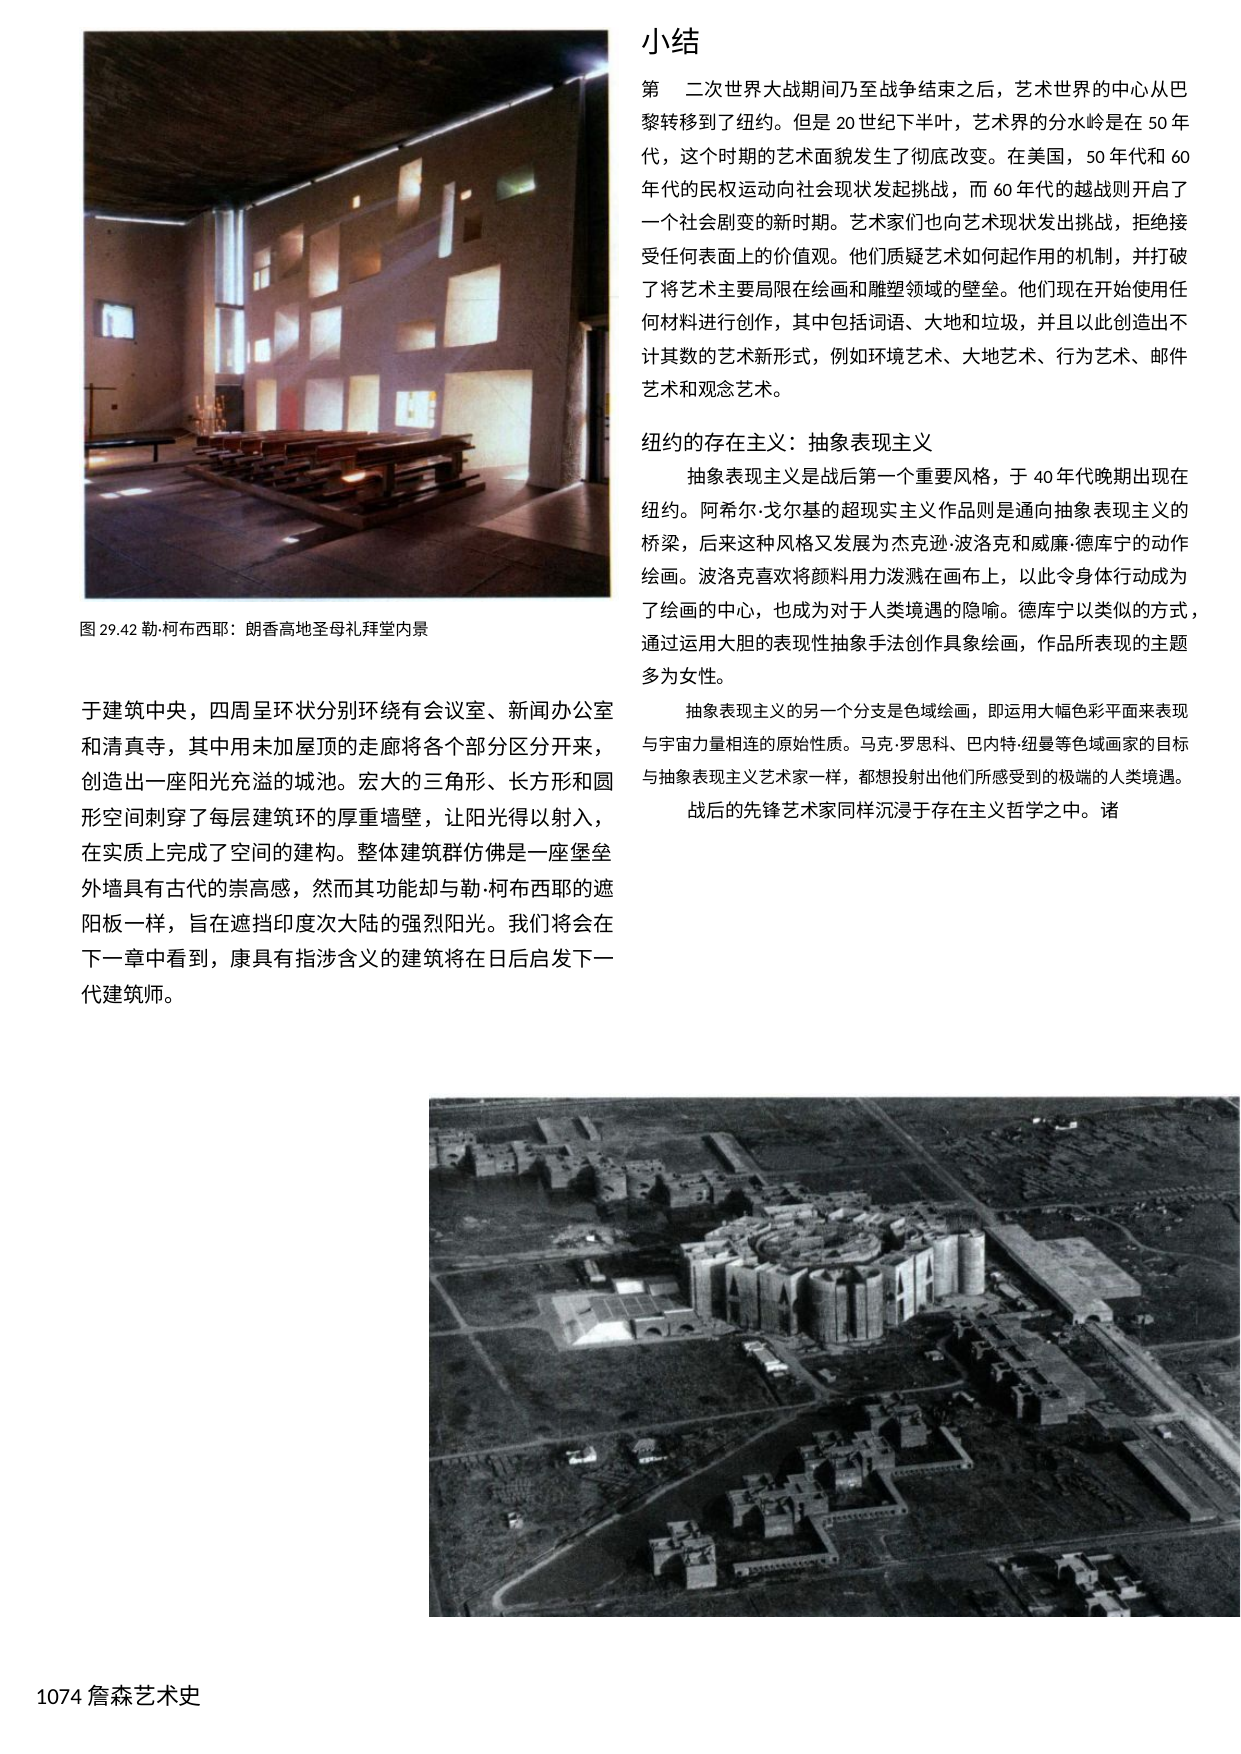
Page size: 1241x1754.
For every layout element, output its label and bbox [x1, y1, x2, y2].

picture [429, 1093, 1241, 1617]
picture [79, 27, 619, 602]
